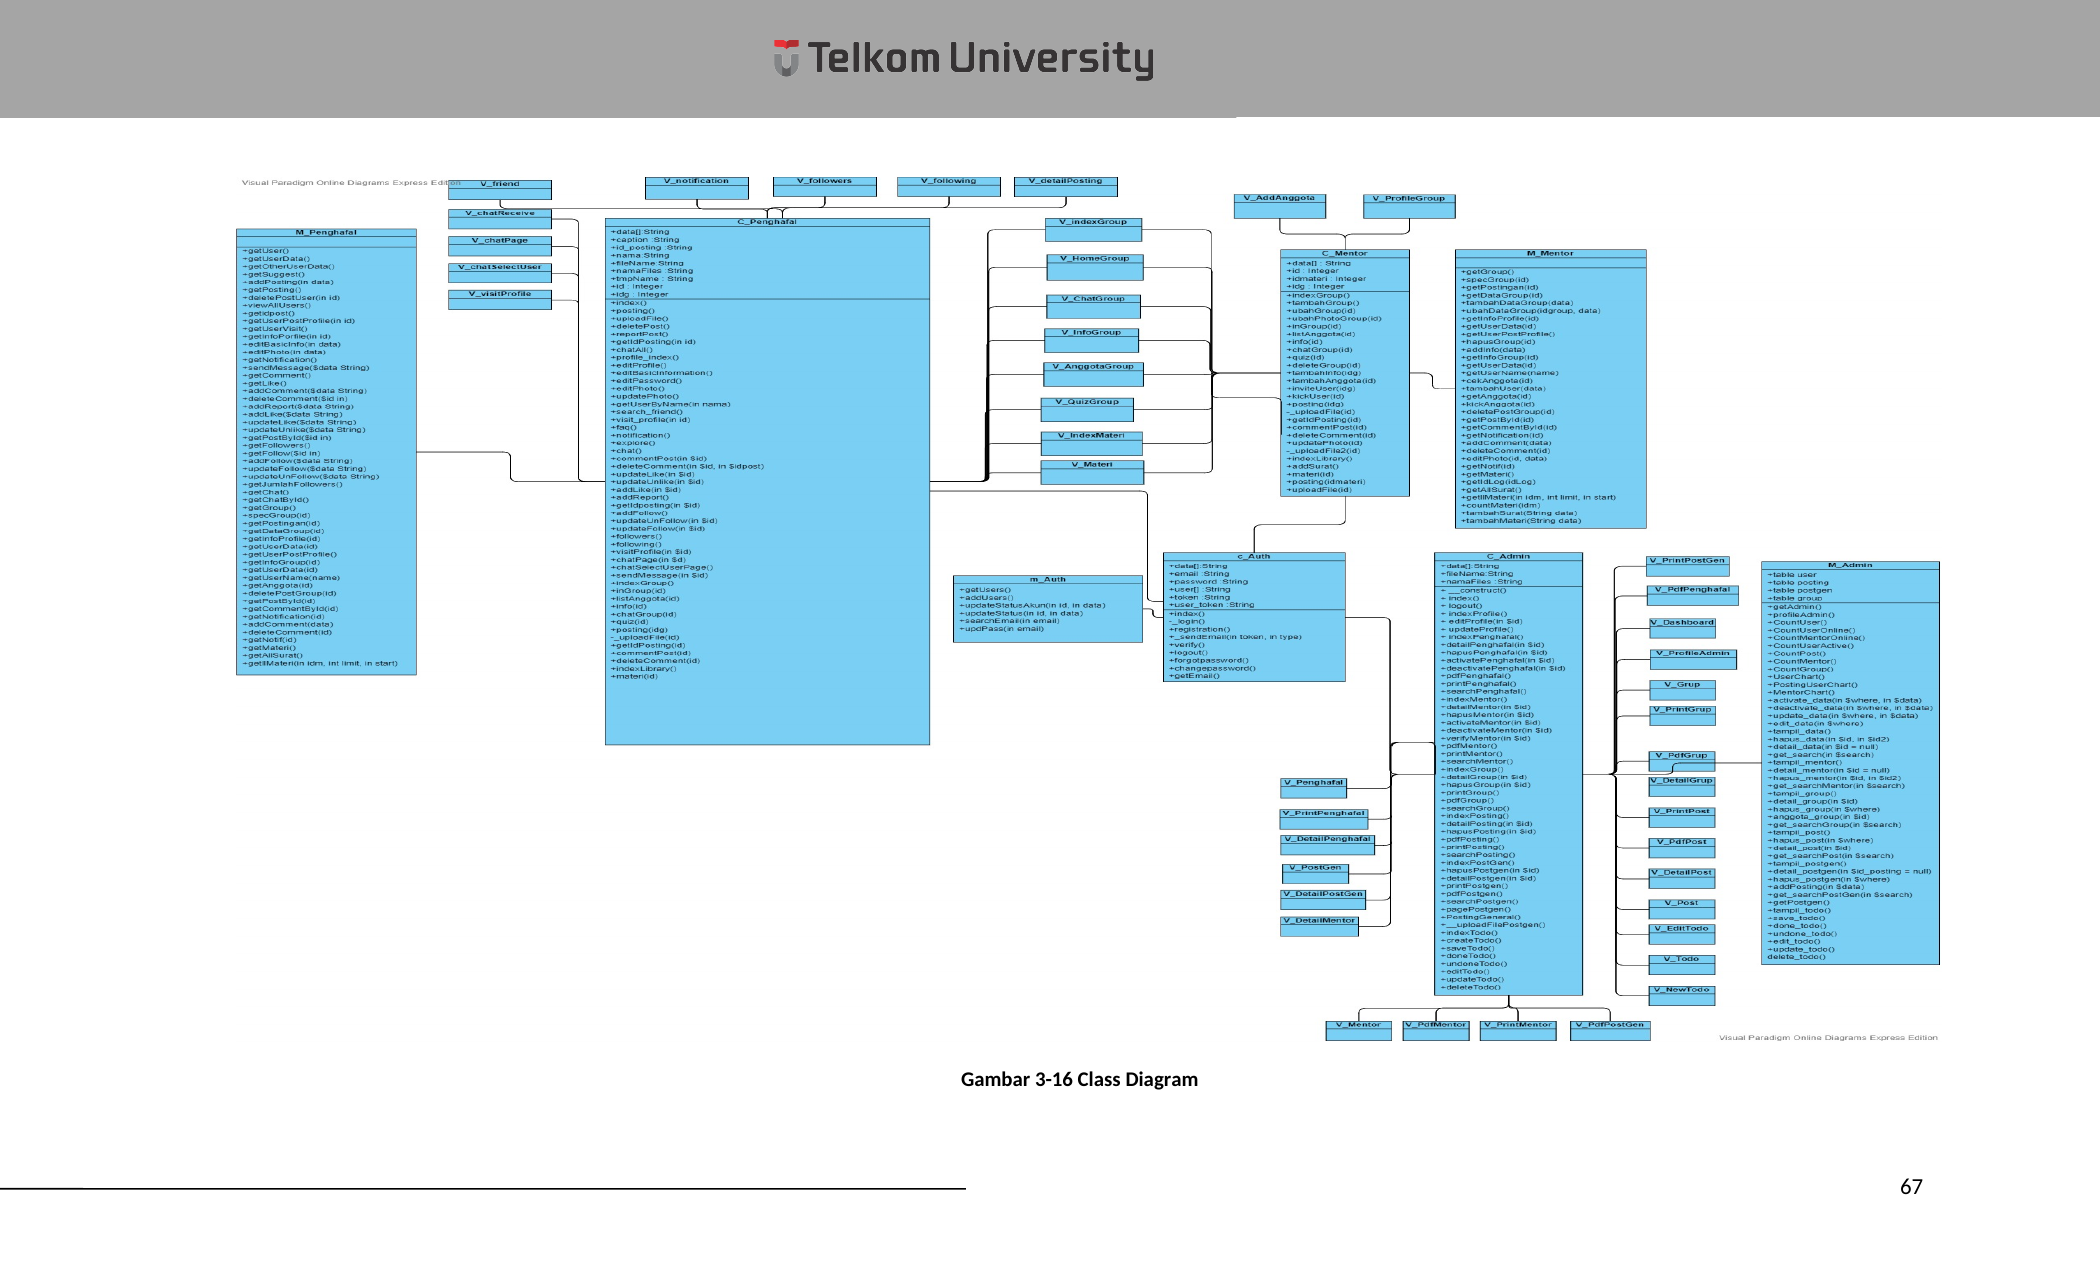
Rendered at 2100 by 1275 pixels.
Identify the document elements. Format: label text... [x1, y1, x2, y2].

picture [774, 40, 1153, 81]
picture [236, 177, 1942, 1042]
